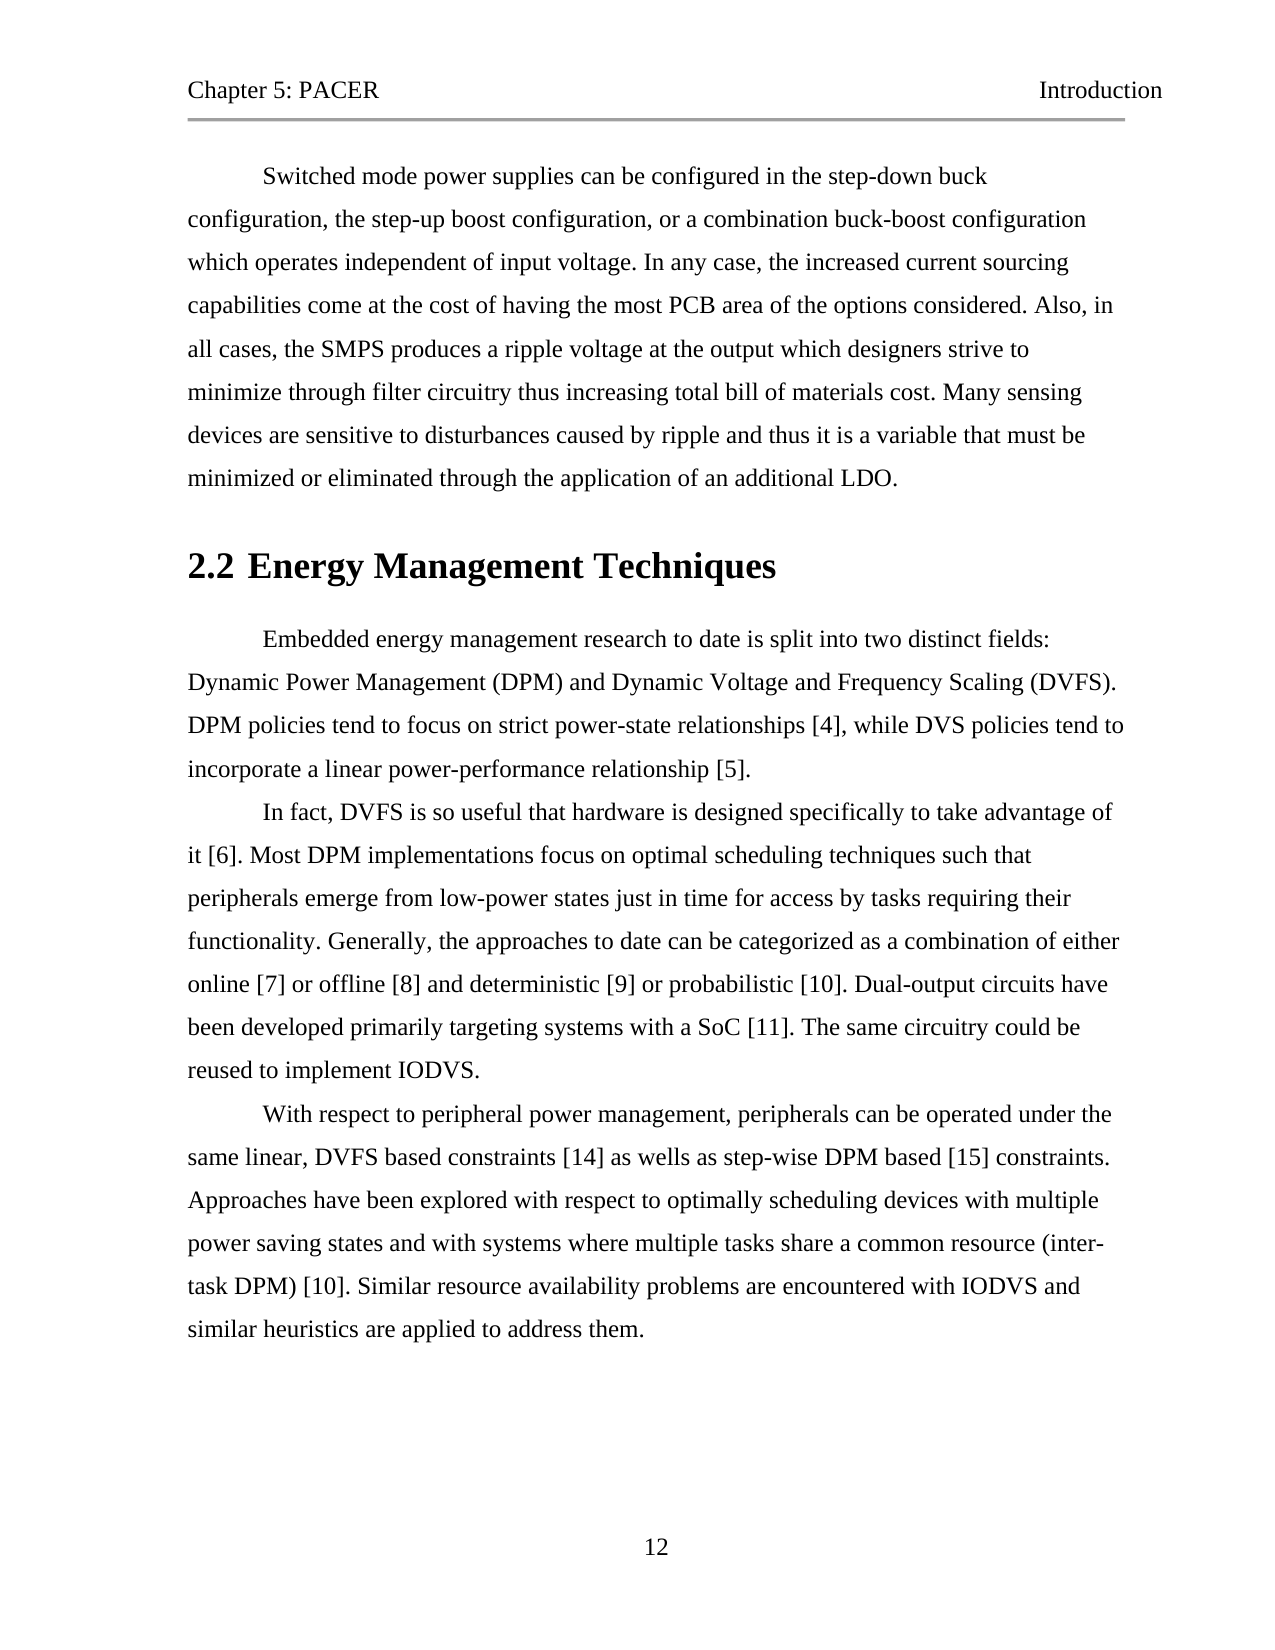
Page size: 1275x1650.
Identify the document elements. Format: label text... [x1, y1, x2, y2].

subtitle Energy Management Techniques [187, 544, 1125, 587]
text Embedded energy management research to date is split into two distinct fields: Dynamic Power Management (DPM) and Dynamic Voltage and Frequency Scaling (DVFS). DPM policies tend to focus on strict power-state relationships, while DVS policies tend to incorporate a linear power-performance relationship. [187, 624, 1125, 782]
text With respect to peripheral power management, peripherals can be operated under the same linear, DVFS based constraints as wells as step-wise DPM based constraints. Approaches have been explored with respect to optimally scheduling devices with multiple power saving states and with systems where multiple tasks share a common resource (inter-task DPM). Similar resource availability problems are encountered with IODVS and similar heuristics are applied to address them. [187, 1099, 1125, 1343]
text Switched mode power supplies can be configured in the step-down buck configuration, the step-up boost configuration, or a combination buck-boost configuration which operates independent of input voltage. In any case, the increased current sourcing capabilities come at the cost of having the most PCB area of the options considered. Also, in all cases, the SMPS produces a ripple voltage at the output which designers strive to minimize through filter circuitry thus increasing total bill of materials cost. Many sensing devices are sensitive to disturbances caused by ripple and thus it is a variable that must be minimized or eliminated through the application of an additional LDO. [187, 161, 1125, 492]
text In fact, DVFS is so useful that hardware is designed specifically to take advantage of it . Most DPM implementations focus on optimal scheduling techniques such that peripherals emerge from low-power states just in time for access by tasks requiring their functionality. Generally, the approaches to date can be categorized as a combination of either online or offline and deterministic or probabilistic. Dual-output circuits have been developed primarily targeting systems with a SoC . The same circuitry could be reused to implement IODVS. [187, 797, 1125, 1084]
